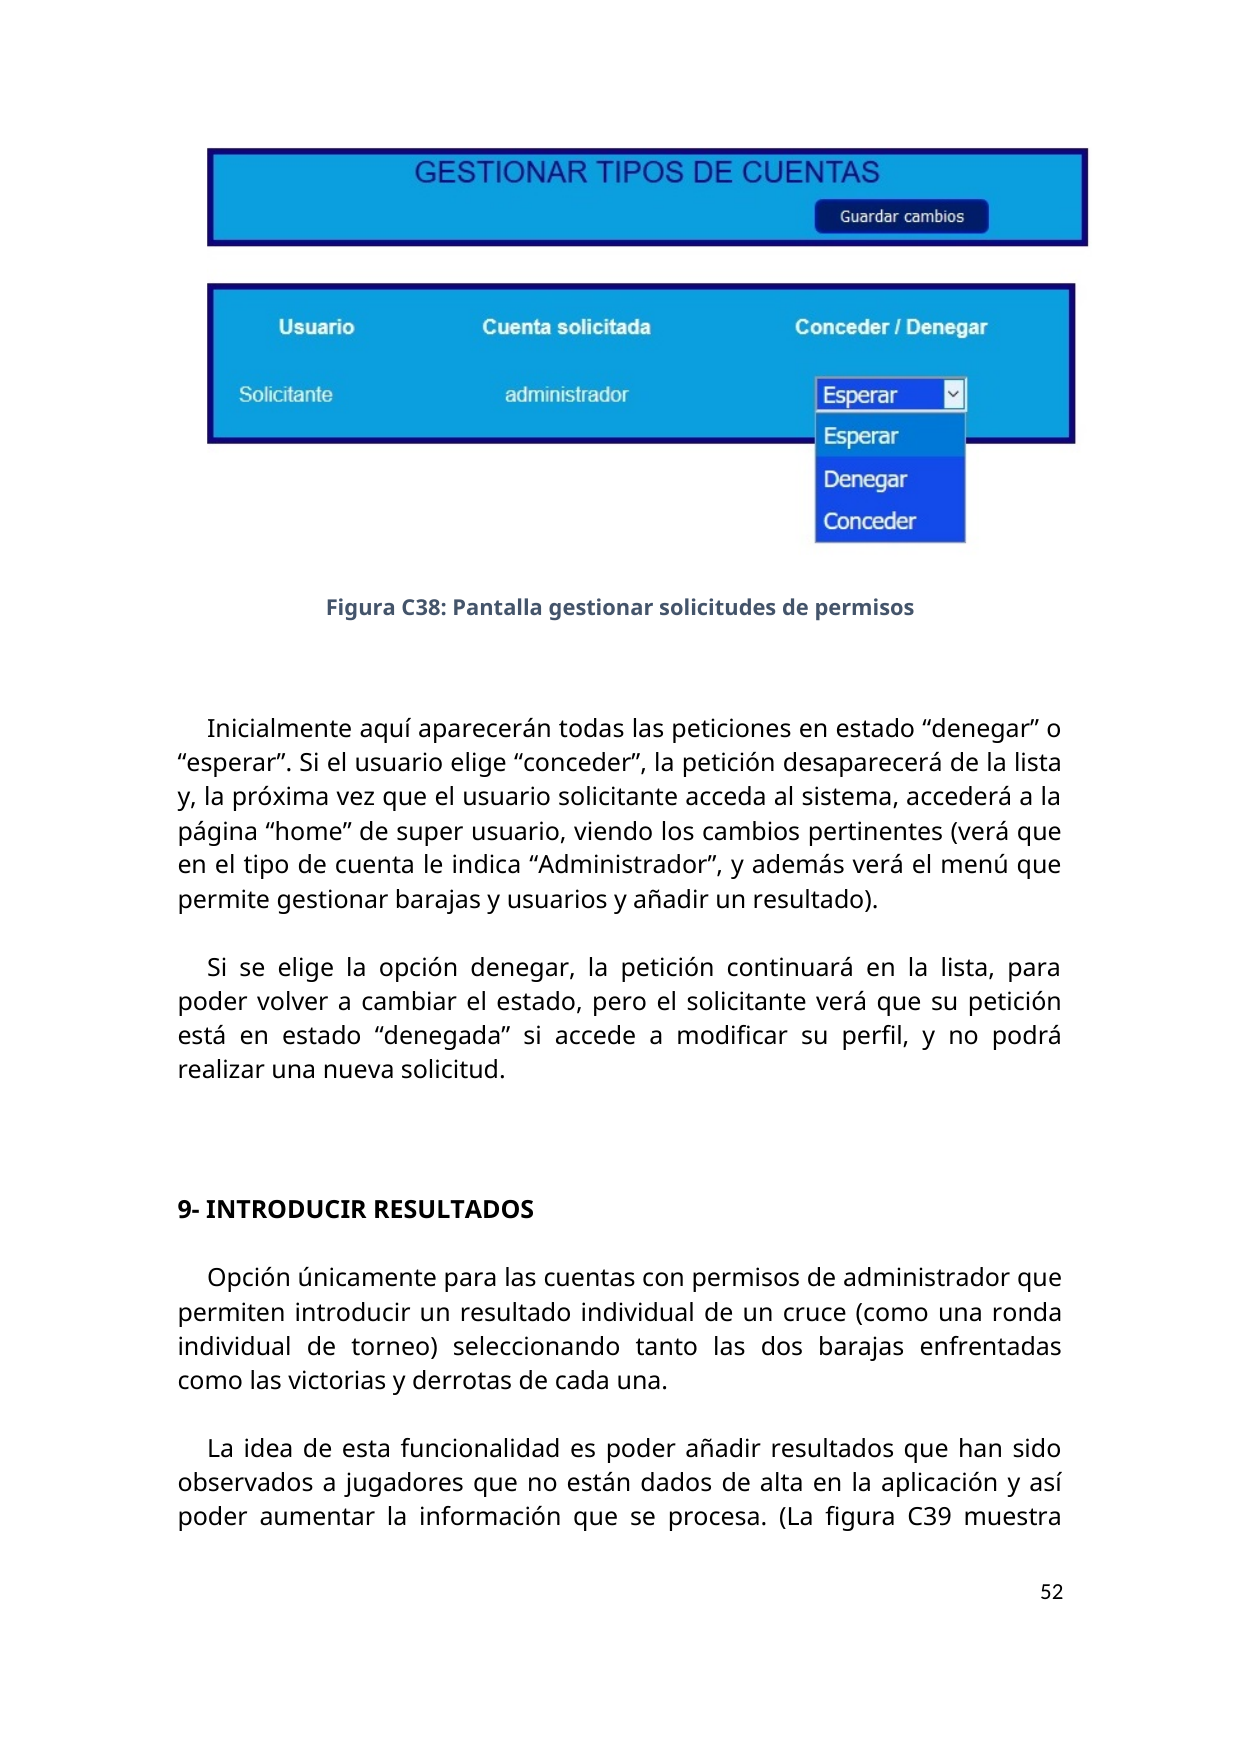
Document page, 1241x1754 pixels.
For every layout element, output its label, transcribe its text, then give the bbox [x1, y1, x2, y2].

text Si se elige la opción denegar, la petición continuará en la lista, para poder volver a cambiar el estado, pero el solicitante verá que su petición está en estado “denegada” si accede a modificar su perfil, y no podrá realizar una nueva solicitud. [177, 949, 1063, 1086]
subtitle 9- INTRODUCIR RESULTADOS [177, 1192, 1063, 1226]
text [177, 1430, 1063, 1533]
text Inicialmente aquí aparecerán todas las peticiones en estado “denegar” o “esperar”. Si el usuario elige “conceder”, la petición desaparecerá de la lista y, la próxima vez que el usuario solicitante acceda al sistema, accederá a la página “home” de super usuario, viendo los cambios pertinentes (verá que en el tipo de cuenta le indica “Administrador”, y además verá el menú que permite gestionar barajas y usuarios y añadir un resultado). [177, 711, 1063, 915]
text Opción únicamente para las cuentas con permisos de administrador que permiten introducir un resultado individual de un cruce (como una ronda individual de torneo) seleccionando tanto las dos barajas enfrentadas como las victorias y derrotas de cada una. [177, 1260, 1063, 1396]
picture [206, 147, 1092, 593]
